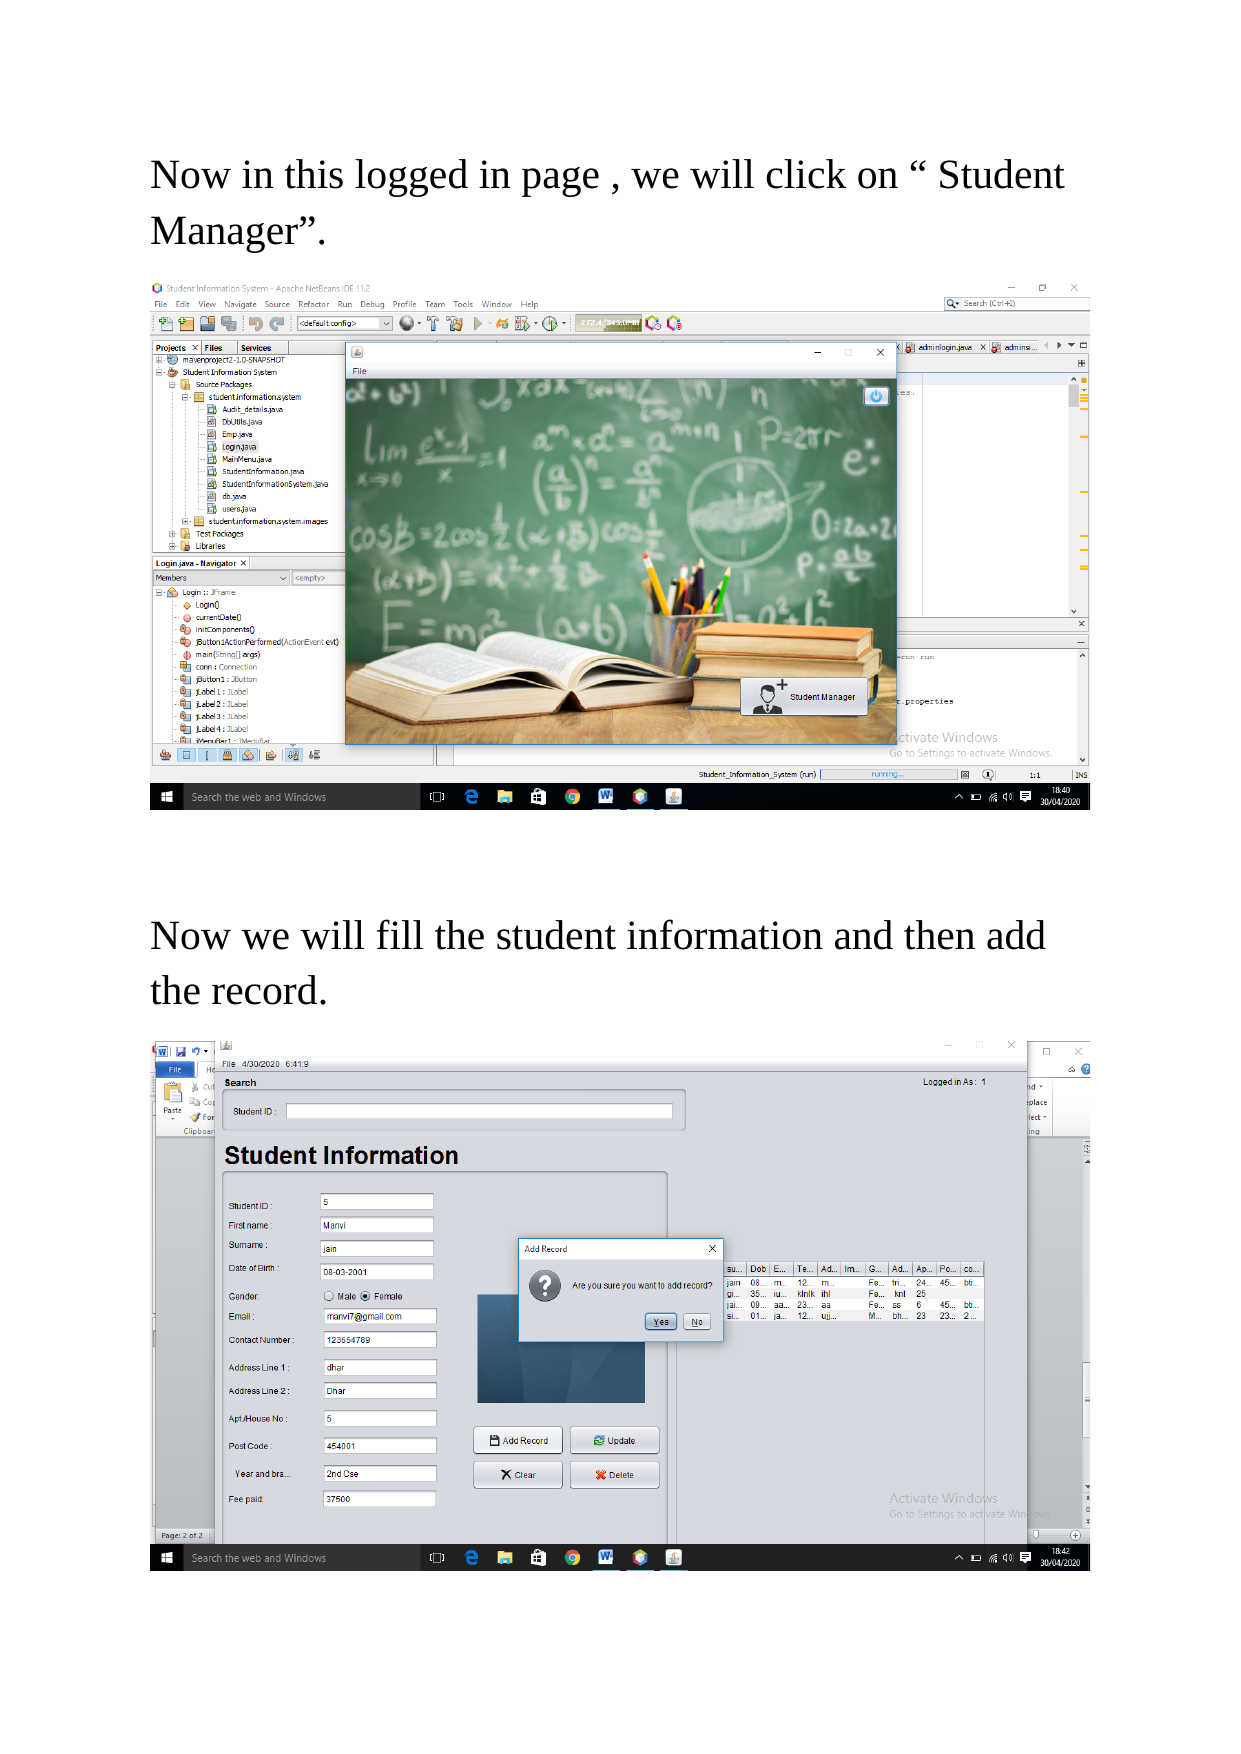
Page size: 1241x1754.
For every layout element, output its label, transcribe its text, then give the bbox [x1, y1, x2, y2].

text Now in this logged in page , we will click on “ Student Manager”. [150, 150, 1090, 253]
picture [150, 1041, 1091, 1571]
text Now we will fill the student information and then add the record. [150, 911, 1090, 1013]
picture [150, 281, 1091, 810]
